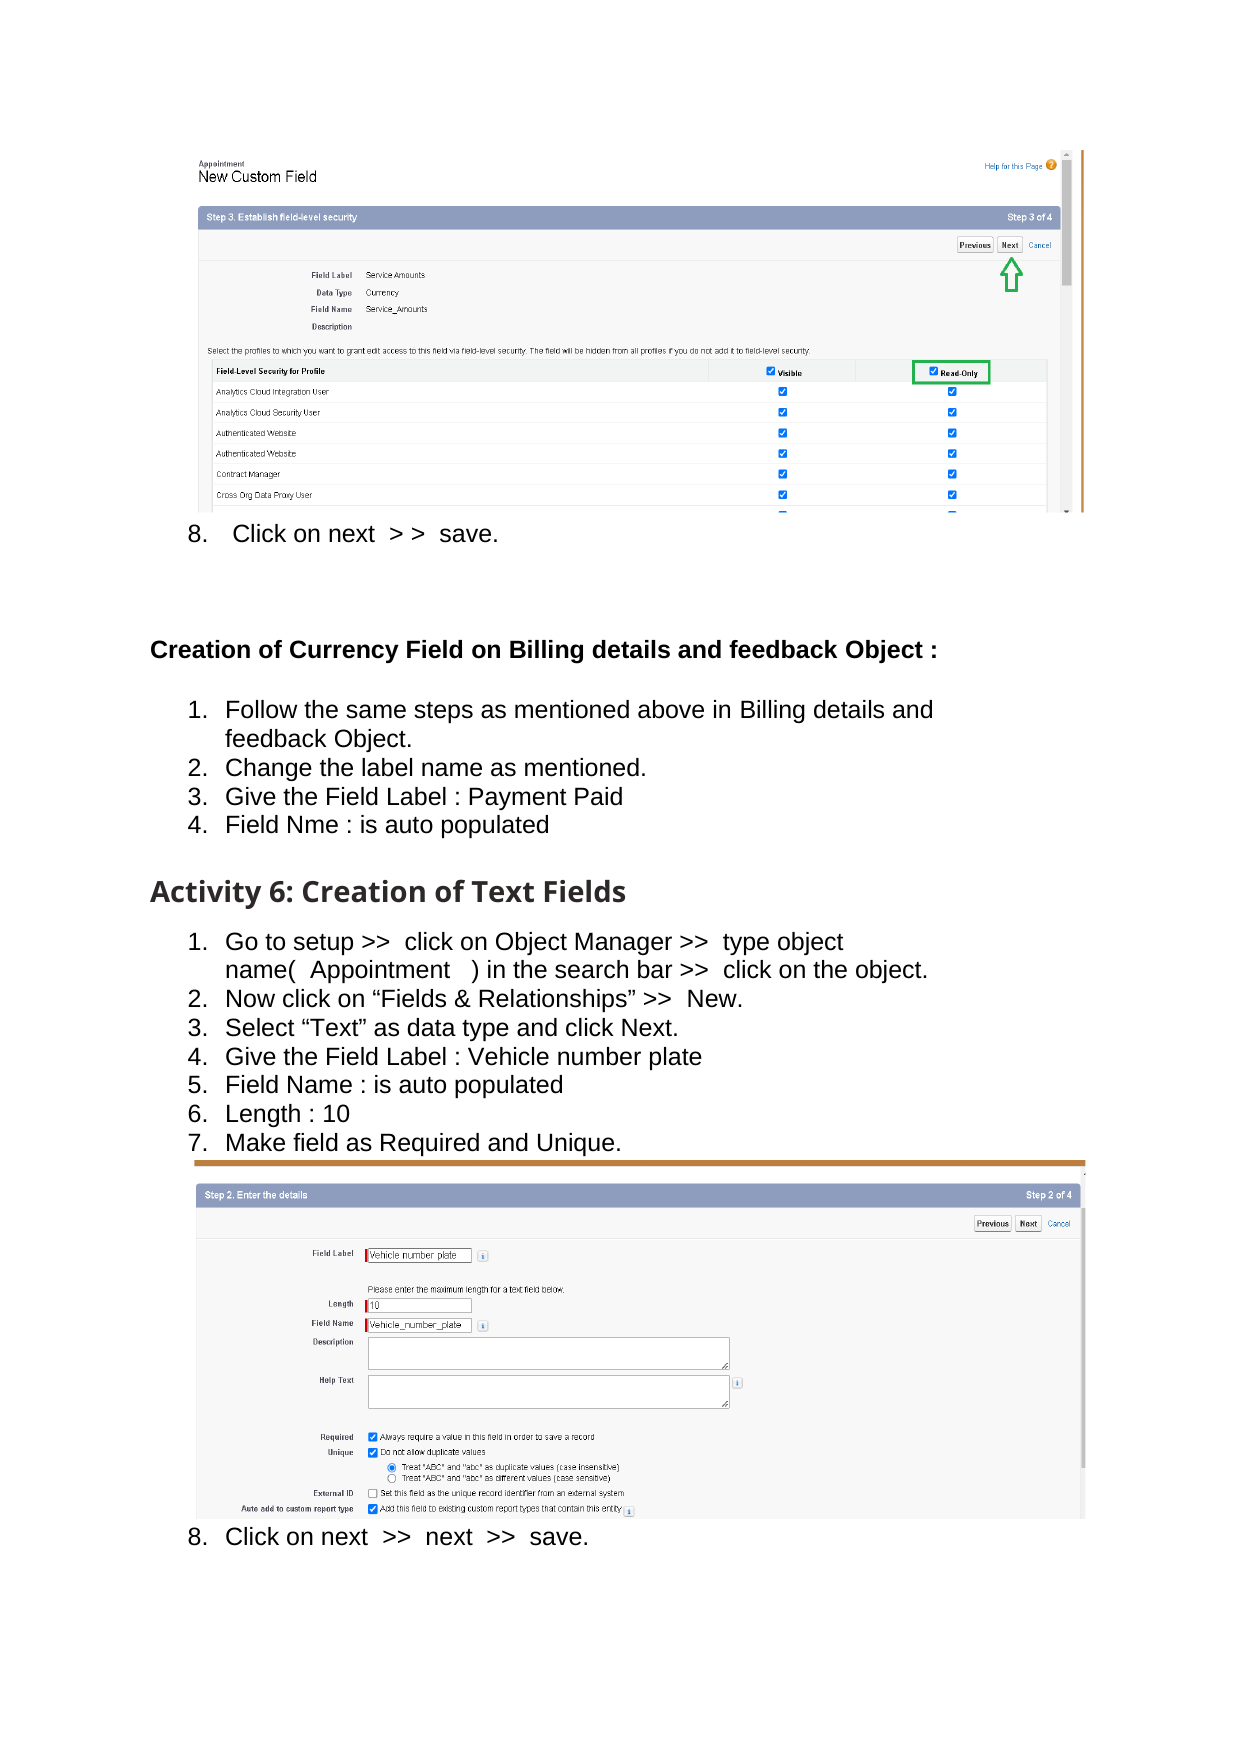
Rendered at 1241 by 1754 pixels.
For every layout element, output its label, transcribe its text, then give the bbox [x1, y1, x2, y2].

list Make field as Required and Unique. [187, 1128, 1090, 1157]
list Change the label name as mentioned. [187, 753, 1090, 782]
list Give the Field Label : Payment Paid [187, 782, 1090, 810]
list Select “Text” as data type and click Next. [187, 1013, 1090, 1042]
list Length : 10 [187, 1099, 1090, 1128]
text Creation of Currency Field on Billing details and feedback Object : [150, 635, 1090, 664]
list Follow the same steps as mentioned above in Billing details and feedback Object. [187, 695, 1090, 753]
list Give the Field Label : Vehicle number plate [187, 1042, 1090, 1070]
list Field Nme : is auto populated [187, 810, 1090, 839]
picture [194, 1160, 1086, 1519]
text Activity 6: Creation of Text Fields [150, 864, 1090, 911]
list Click on next > > save. [187, 519, 1090, 547]
list Field Name : is auto populated [187, 1070, 1090, 1099]
list Click on next >> next >> save. [187, 1522, 1090, 1551]
list Now click on “Fields & Relationships” >> New. [187, 984, 1090, 1013]
picture [194, 150, 1084, 515]
list Go to setup >> click on Object Manager >> type object name( Appointment ) in the search bar >> click on the object. [187, 927, 1090, 984]
